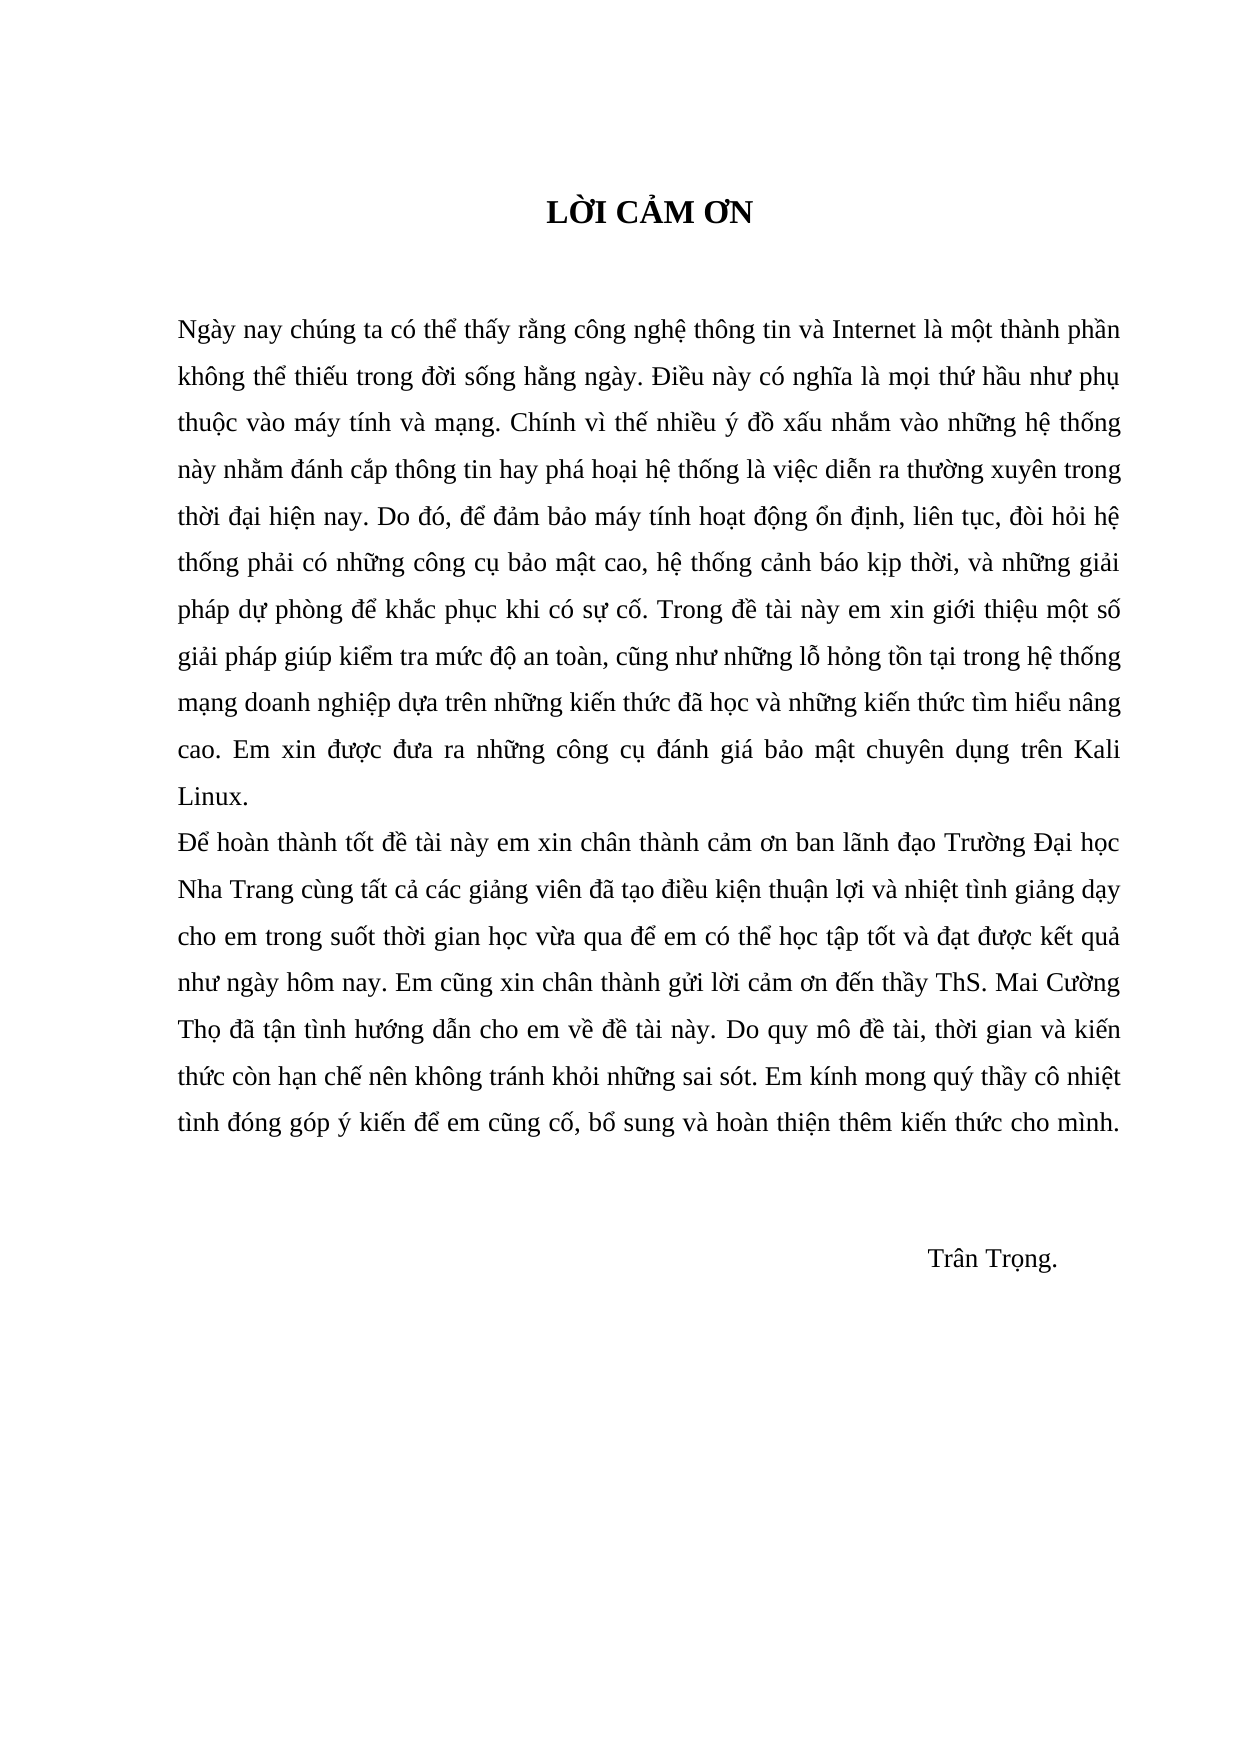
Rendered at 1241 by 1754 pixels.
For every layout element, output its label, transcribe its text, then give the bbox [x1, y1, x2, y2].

text Trân Trọng. [852, 1242, 1122, 1273]
text LỜI CẢM ƠN [177, 192, 1122, 231]
text Ngày nay chúng ta có thể thấy rằng công nghệ thông tin và Internet là một thành phần không thể thiếu trong đời sống hằng ngày. Điều này có nghĩa là mọi thứ hầu như phụ thuộc vào máy tính và mạng. Chính vì thế nhiều ý đồ xấu nhắm vào những hệ thống này nhằm đánh cắp thông tin hay phá hoại hệ thống là việc diễn ra thường xuyên trong thời đại hiện nay. Do đó, để đảm bảo máy tính hoạt động ổn định, liên tục, đòi hỏi hệ thống phải có những công cụ bảo mật cao, hệ thống cảnh báo kịp thời, và những giải pháp dự phòng để khắc phục khi có sự cố. Trong đề tài này em xin giới thiệu một số giải pháp giúp kiểm tra mức độ an toàn, cũng như những lỗ hỏng tồn tại trong hệ thống mạng doanh nghiệp dựa trên những kiến thức đã học và những kiến thức tìm hiểu nâng cao. Em xin được đưa ra những công cụ đánh giá bảo mật chuyên dụng trên Kali Linux. Để hoàn thành tốt đề tài này em xin chân thành cảm ơn ban lãnh đạo Trường Đại học Nha Trang cùng tất cả các giảng viên đã tạo điều kiện thuận lợi và nhiệt tình giảng dạy cho em trong suốt thời gian học vừa qua để em có thể học tập tốt và đạt được kết quả như ngày hôm nay. Em cũng xin chân thành gửi lời cảm ơn đến thầy ThS. Mai Cường Thọ đã tận tình hướng dẫn cho em về đề tài này. Do quy mô đề tài, thời gian và kiến thức còn hạn chế nên không tránh khỏi những sai sót. Em kính mong quý thầy cô nhiệt tình đóng góp ý kiến để em cũng cố, bổ sung và hoàn thiện thêm kiến thức cho mình. [177, 266, 1122, 1181]
